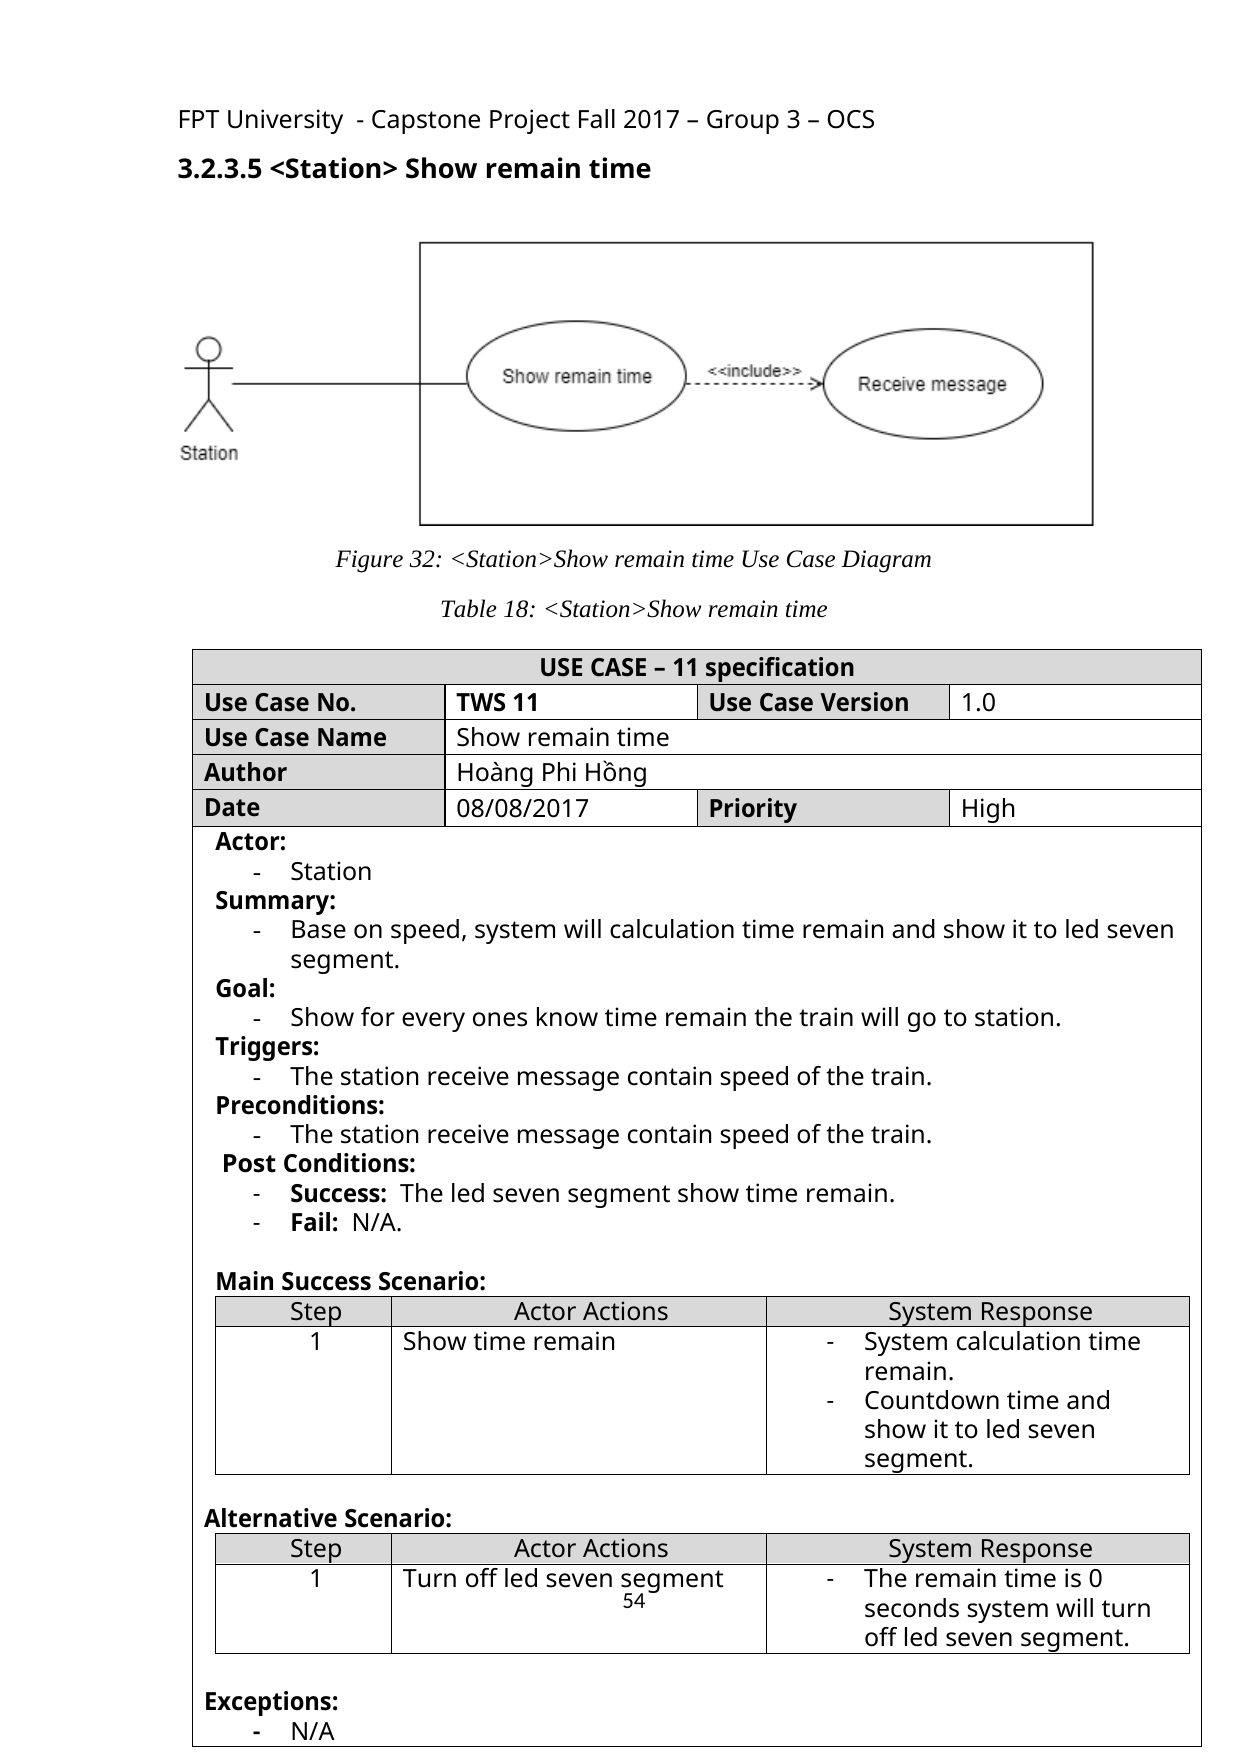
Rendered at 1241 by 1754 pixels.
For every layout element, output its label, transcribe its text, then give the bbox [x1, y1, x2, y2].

table_cell Author [193, 755, 444, 789]
table_header USE CASE – 11 specification [193, 650, 1201, 684]
table_cell Actor: Station Summary: Base on speed, system will calculation time remain and show it to led seven segment. Goal: Show for every ones know time remain the train will go to station. Triggers: The station receive message contain speed of the train. Preconditions: The station receive message contain speed of the train. Post Conditions: Success: The led seven segment show time remain. Fail: N/A. Main Success Scenario: Alternative Scenario: Exceptions: N/A [193, 827, 1201, 1746]
text Figure 32: <Station>Show remain time Use Case Diagram [177, 544, 1090, 573]
table_cell Use Case Version [698, 685, 949, 719]
table_cell High [950, 790, 1201, 826]
table_cell 08/08/2017 [446, 790, 697, 826]
table_cell Show remain time [446, 720, 1201, 754]
subtitle 3.2.3.5 <Station> Show remain time [177, 150, 1090, 187]
table_cell Use Case Name [193, 720, 444, 754]
table_cell Hoàng Phi Hồng [446, 755, 1201, 789]
table_cell Date [193, 790, 444, 826]
table_cell TWS 11 [446, 685, 697, 719]
table_cell Priority [698, 790, 949, 826]
picture [177, 189, 1110, 526]
table_cell 1.0 [950, 685, 1201, 719]
text Table 18: <Station>Show remain time [177, 594, 1090, 623]
table_cell Use Case No. [193, 685, 444, 719]
